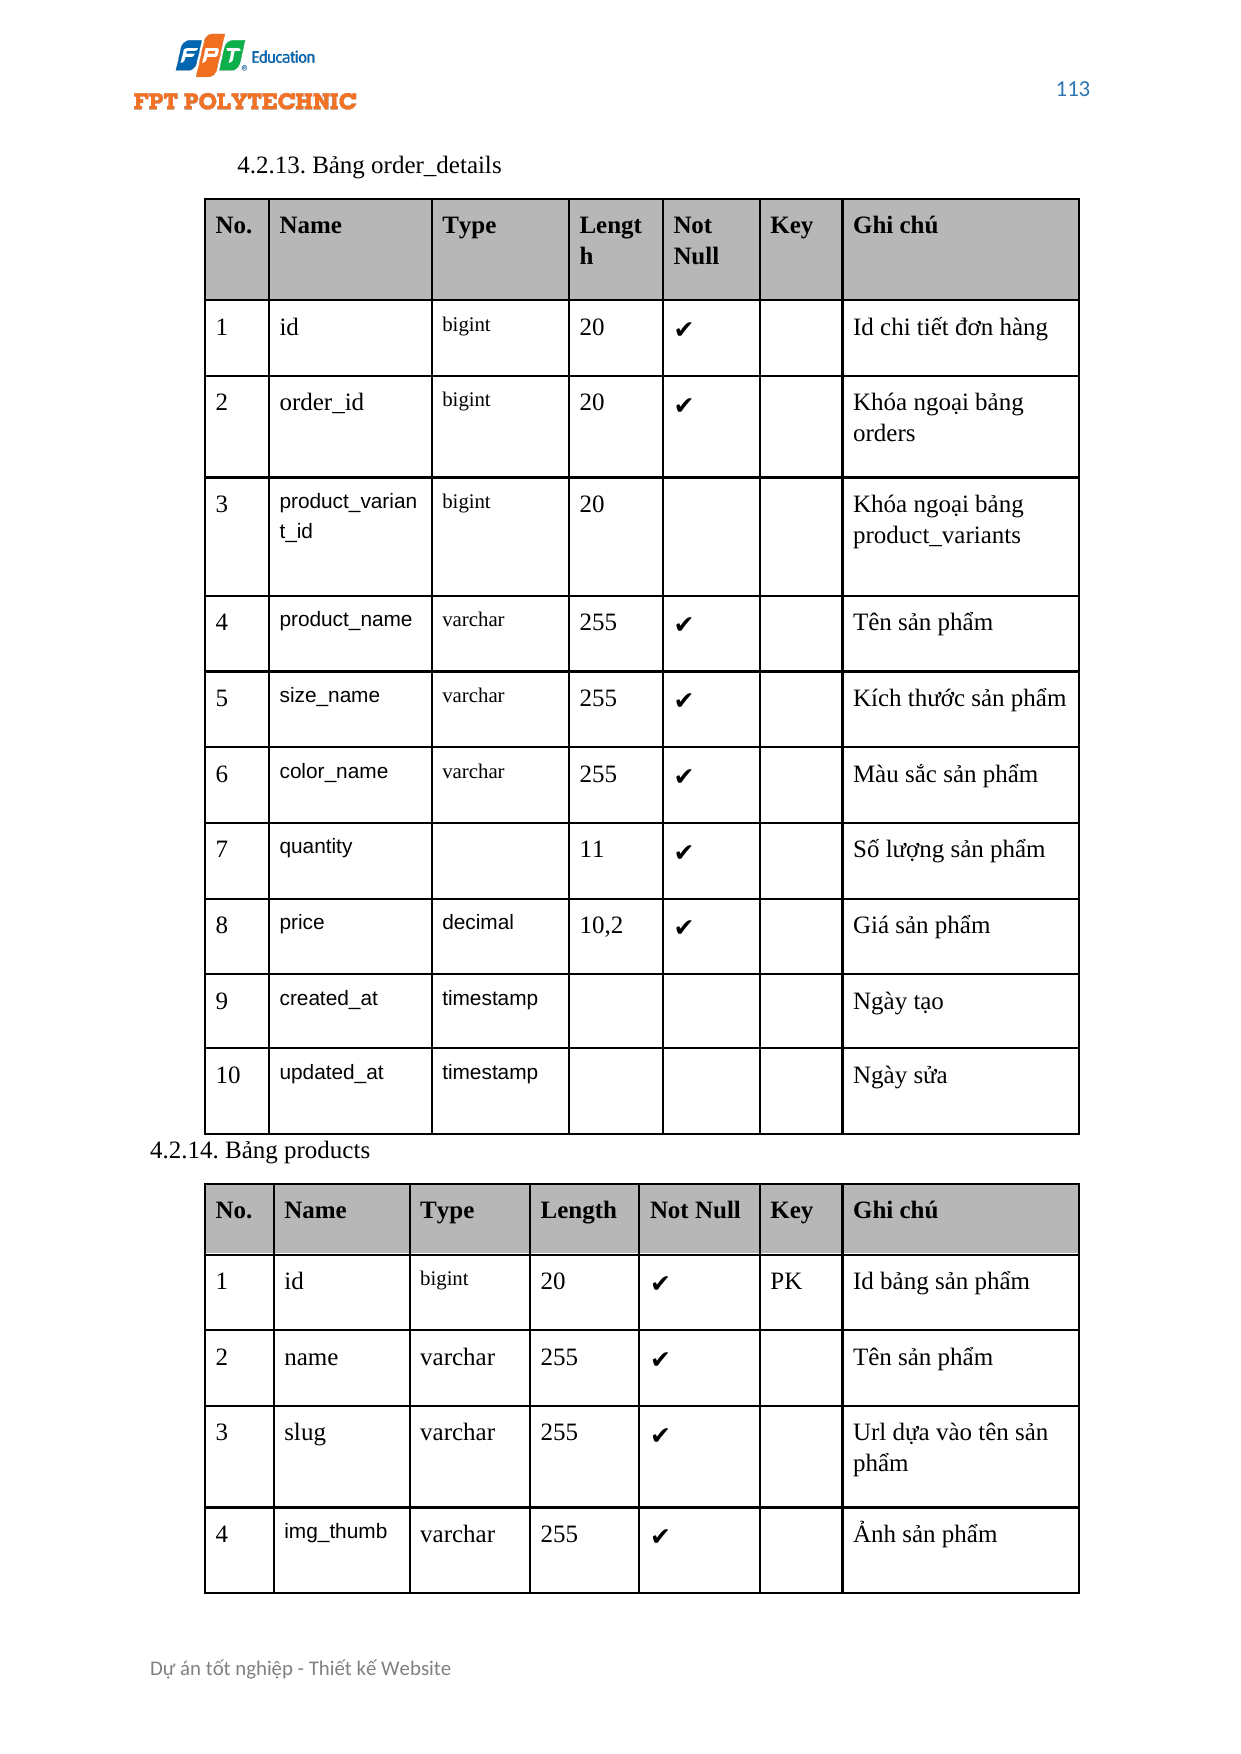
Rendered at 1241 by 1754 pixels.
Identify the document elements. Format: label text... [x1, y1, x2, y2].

table_cell PK [761, 1256, 841, 1329]
table_cell Khóa ngoại bảng product_variants [844, 479, 1078, 595]
table_cell [761, 1407, 841, 1506]
table_cell name [275, 1331, 409, 1405]
table_cell 255 [531, 1331, 638, 1405]
table_cell Số lượng sản phẩm [844, 824, 1078, 898]
table_cell [761, 824, 841, 898]
table_cell 255 [531, 1509, 638, 1592]
table_cell [761, 673, 841, 746]
table_cell Ảnh sản phẩm [844, 1509, 1078, 1592]
table_cell bigint [433, 377, 568, 476]
table_cell varchar [411, 1407, 529, 1506]
table_cell [761, 1049, 841, 1133]
table_cell 11 [570, 824, 662, 898]
table_cell [761, 597, 841, 670]
table_cell Màu sắc sản phẩm [844, 748, 1078, 822]
table_cell [664, 597, 759, 670]
table_cell size_name [270, 673, 431, 746]
table_cell slug [275, 1407, 409, 1506]
table_cell varchar [433, 597, 568, 670]
table_header Not Null [664, 200, 759, 299]
table_cell varchar [411, 1331, 529, 1405]
table_cell [640, 1256, 759, 1329]
table_cell 20 [570, 377, 662, 476]
table_cell varchar [411, 1509, 529, 1592]
table_cell [761, 479, 841, 595]
table_cell timestamp [433, 975, 568, 1047]
table_cell 6 [206, 748, 268, 822]
table_cell quantity [270, 824, 431, 898]
table_header Key [761, 1185, 841, 1253]
table_cell [664, 975, 759, 1047]
table_cell 9 [206, 975, 268, 1047]
table_cell Id bảng sản phẩm [844, 1256, 1078, 1329]
table_cell [761, 1509, 841, 1592]
picture [126, 26, 364, 117]
table_cell [570, 1049, 662, 1133]
table_cell [761, 748, 841, 822]
table_cell 8 [206, 900, 268, 973]
table_cell [570, 975, 662, 1047]
table_cell img_thumb [275, 1509, 409, 1592]
table_cell [664, 748, 759, 822]
table_header Ghi chú [844, 1185, 1078, 1253]
table_cell [664, 900, 759, 973]
table_cell Ngày sửa [844, 1049, 1078, 1133]
table_header Key [761, 200, 841, 299]
table_cell [761, 975, 841, 1047]
table_cell [640, 1331, 759, 1405]
table_cell 7 [206, 824, 268, 898]
table_cell bigint [433, 301, 568, 375]
table_cell [761, 377, 841, 476]
table_cell bigint [433, 479, 568, 595]
table_header Name [275, 1185, 409, 1253]
table_cell 4 [206, 597, 268, 670]
table_cell [664, 1049, 759, 1133]
table_header Type [411, 1185, 529, 1253]
table_cell 20 [531, 1256, 638, 1329]
table_cell 255 [531, 1407, 638, 1506]
table_cell [664, 479, 759, 595]
table_cell order_id [270, 377, 431, 476]
table_header Not Null [640, 1185, 759, 1253]
table_header Type [433, 200, 568, 299]
table_cell Url dựa vào tên sản phẩm [844, 1407, 1078, 1506]
table_cell product_variant_id [270, 479, 431, 595]
table_cell product_name [270, 597, 431, 670]
table_cell id [270, 301, 431, 375]
table_header Length [570, 200, 662, 299]
table_cell [664, 377, 759, 476]
table_cell Khóa ngoại bảng orders [844, 377, 1078, 476]
table_header No. [206, 200, 268, 299]
table_cell 5 [206, 673, 268, 746]
table_cell 1 [206, 1256, 273, 1329]
table_cell [664, 673, 759, 746]
table_cell 3 [206, 479, 268, 595]
table_cell bigint [411, 1256, 529, 1329]
table_cell 255 [570, 673, 662, 746]
table_cell 255 [570, 597, 662, 670]
table_cell Tên sản phẩm [844, 597, 1078, 670]
table_cell Kích thước sản phẩm [844, 673, 1078, 746]
table_header Name [270, 200, 431, 299]
table_cell [433, 824, 568, 898]
table_cell Giá sản phẩm [844, 900, 1078, 973]
table_cell 2 [206, 377, 268, 476]
table_cell decimal [433, 900, 568, 973]
table_cell Ngày tạo [844, 975, 1078, 1047]
table_cell 3 [206, 1407, 273, 1506]
subtitle 4.2.13. Bảng order_details [237, 150, 1090, 179]
table_cell [664, 301, 759, 375]
table_cell color_name [270, 748, 431, 822]
table_cell [664, 824, 759, 898]
table_cell 10,2 [570, 900, 662, 973]
table_cell 20 [570, 301, 662, 375]
table_cell 1 [206, 301, 268, 375]
table_header No. [206, 1185, 273, 1253]
table_cell 4 [206, 1509, 273, 1592]
table_cell [640, 1407, 759, 1506]
table_cell varchar [433, 673, 568, 746]
table_cell id [275, 1256, 409, 1329]
table_cell 10 [206, 1049, 268, 1133]
table_cell [761, 1331, 841, 1405]
table_cell Id chi tiết đơn hàng [844, 301, 1078, 375]
table_cell 2 [206, 1331, 273, 1405]
table_header Length [531, 1185, 638, 1253]
table_header Ghi chú [844, 200, 1078, 299]
table_cell 20 [570, 479, 662, 595]
table_cell [640, 1509, 759, 1592]
table_cell price [270, 900, 431, 973]
table_cell created_at [270, 975, 431, 1047]
subtitle 4.2.14. Bảng products [150, 1135, 1090, 1164]
table_cell varchar [433, 748, 568, 822]
table_cell Tên sản phẩm [844, 1331, 1078, 1405]
table_cell [761, 301, 841, 375]
table_cell timestamp [433, 1049, 568, 1133]
table_cell 255 [570, 748, 662, 822]
table_cell updated_at [270, 1049, 431, 1133]
table_cell [761, 900, 841, 973]
